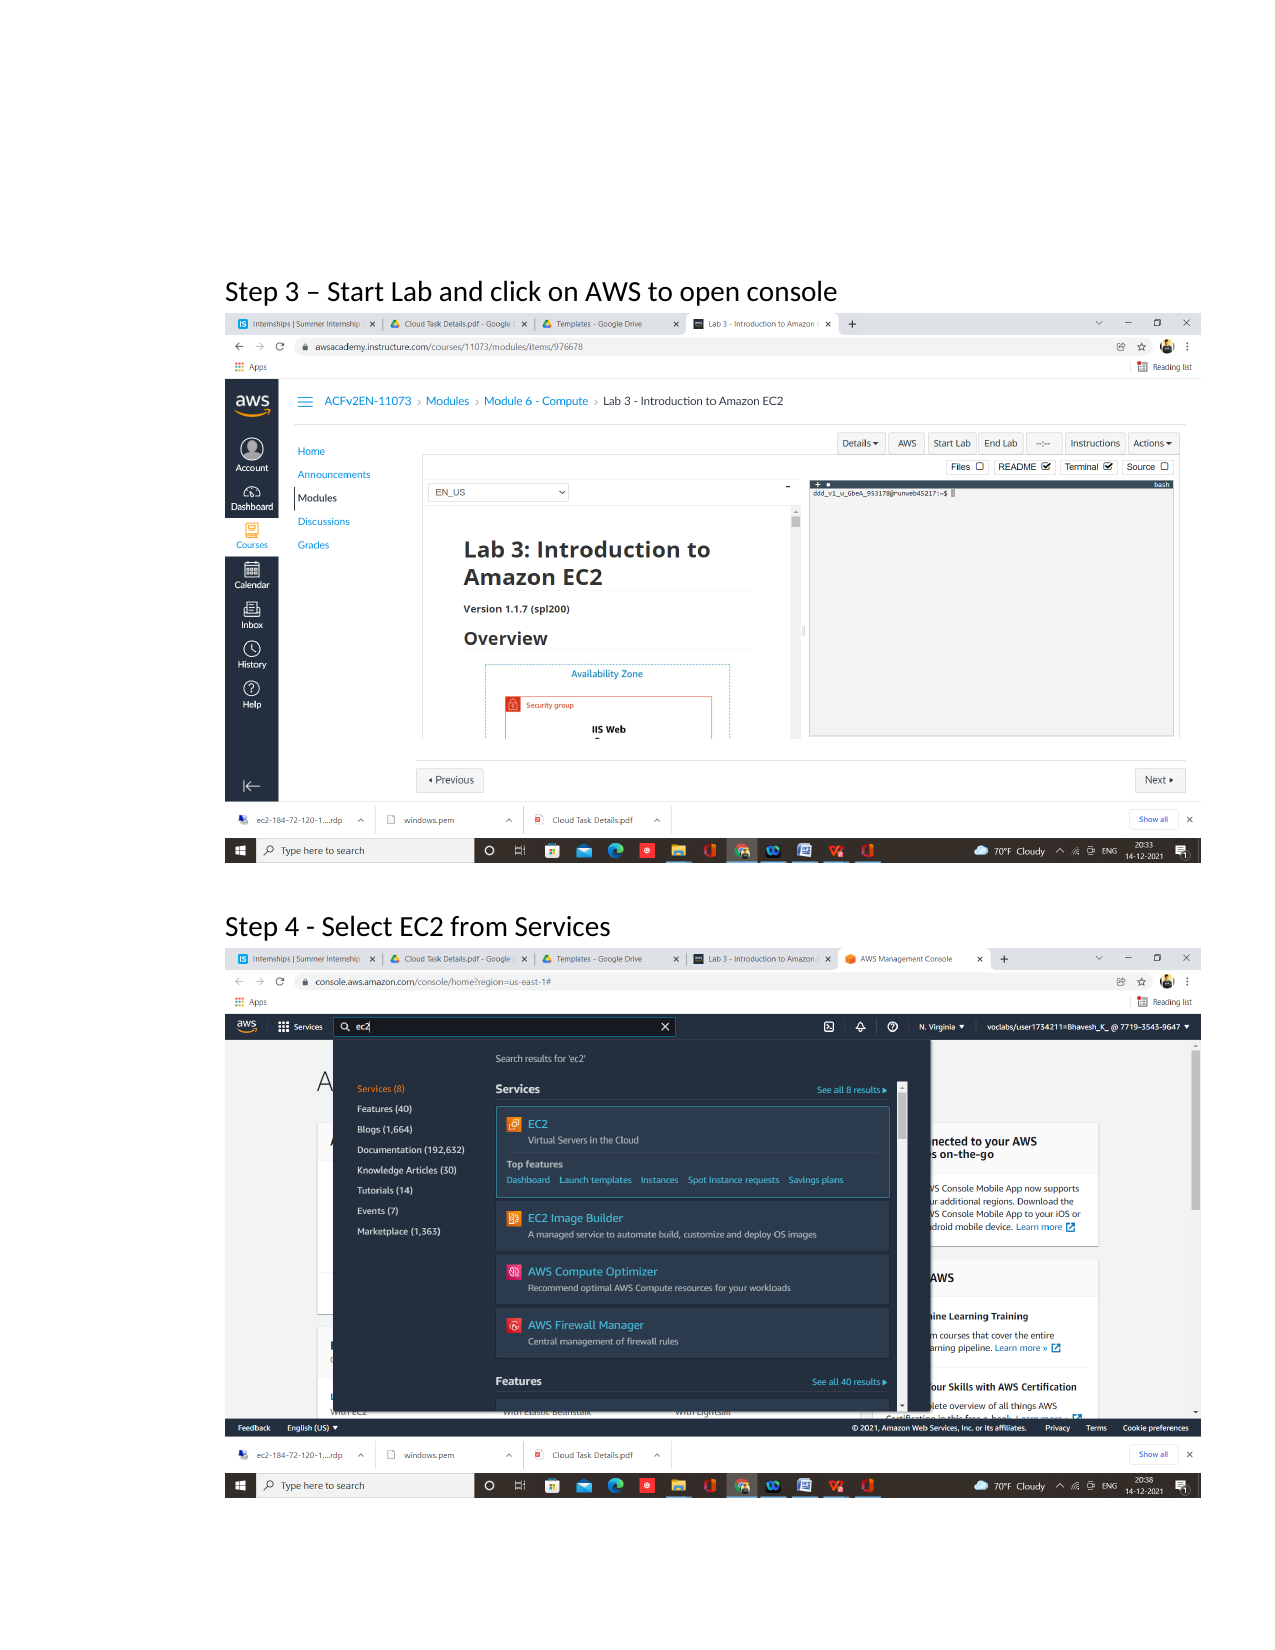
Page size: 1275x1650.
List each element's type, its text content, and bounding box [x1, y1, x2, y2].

picture [225, 948, 1201, 1498]
list Step 4 - Select EC2 from Services [225, 908, 1125, 943]
list Step 3 – Start Lab and click on AWS to open console [225, 273, 1125, 308]
picture [225, 313, 1201, 863]
